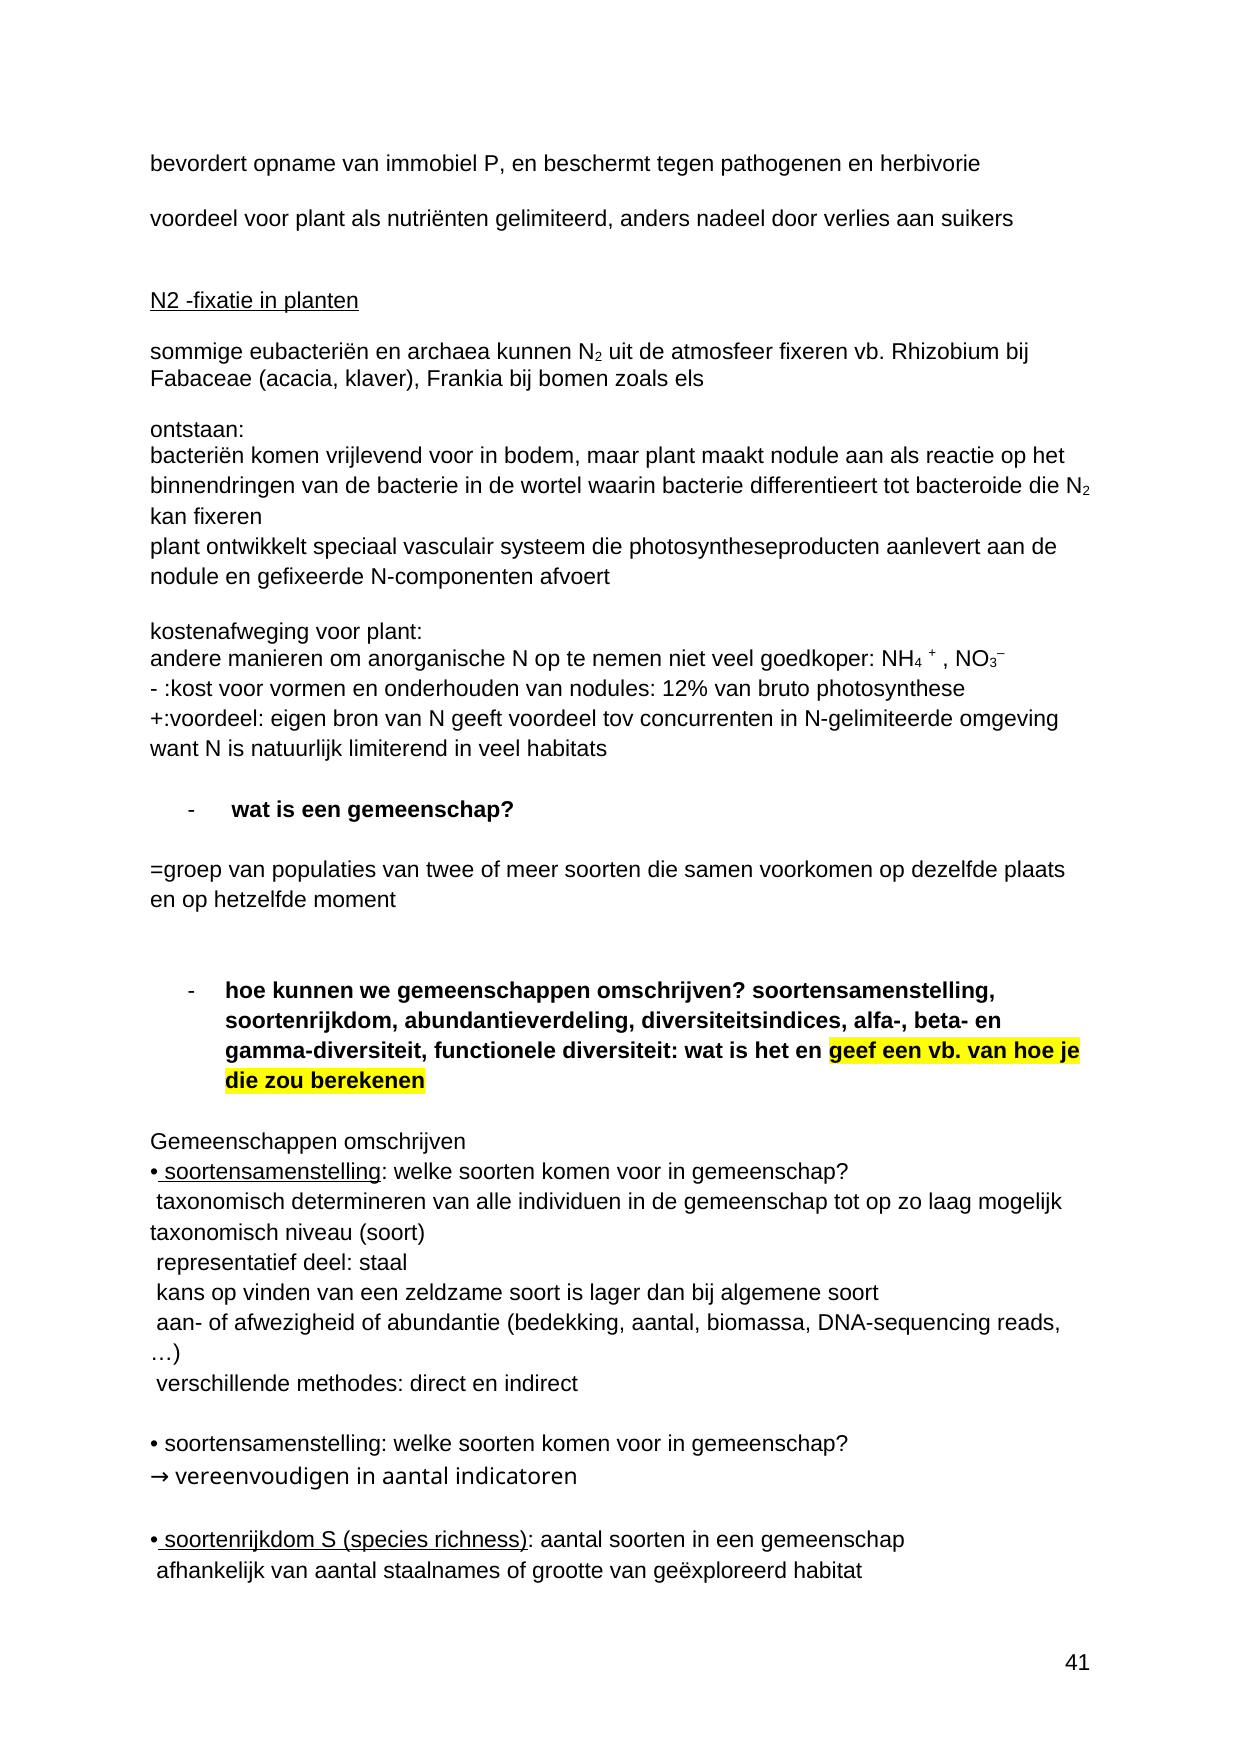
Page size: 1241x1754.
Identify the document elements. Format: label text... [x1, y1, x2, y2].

text ontstaan: [150, 416, 1090, 442]
text N2 -fixatie in planten [150, 287, 1090, 313]
text afhankelijk van aantal staalnames of grootte van geëxploreerd habitat [150, 1557, 1090, 1583]
text kostenafweging voor plant: [150, 618, 1090, 644]
text =groep van populaties van twee of meer soorten die samen voorkomen op dezelfde plaats en op hetzelfde moment [150, 856, 1090, 913]
text verschillende methodes: direct en indirect [150, 1369, 1090, 1396]
text representatief deel: staal [150, 1249, 1090, 1275]
text kans op vinden van een zeldzame soort is lager dan bij algemene soort [150, 1279, 1090, 1305]
text aan- of afwezigheid of abundantie (bedekking, aantal, biomassa, DNA-sequencing reads, …) [150, 1309, 1090, 1366]
text taxonomisch determineren van alle individuen in de gemeenschap tot op zo laag mogelijk taxonomisch niveau (soort) [150, 1188, 1090, 1245]
text plant ontwikkelt speciaal vasculair systeem die photosyntheseproducten aanlevert aan de nodule en gefixeerde N-componenten afvoert [150, 533, 1090, 589]
list hoe kunnen we gemeenschappen omschrijven? soortensamenstelling, soortenrijkdom, abundantieverdeling, diversiteitsindices, alfa-, beta- en gamma-diversiteit, functionele diversiteit: wat is het en geef een vb. van hoe je die zou berekenen [187, 977, 1090, 1094]
text andere manieren om anorganische N op te nemen niet veel goedkoper: NH4 + , NO3– [150, 644, 1090, 671]
text - :kost voor vormen en onderhouden van nodules: 12% van bruto photosynthese [150, 675, 1090, 701]
text → vereenvoudigen in aantal indicatoren [150, 1460, 1090, 1491]
text • soortensamenstelling: welke soorten komen voor in gemeenschap? [150, 1430, 1090, 1456]
text • soortensamenstelling: welke soorten komen voor in gemeenschap? [150, 1158, 1090, 1184]
text voordeel voor plant als nutriënten gelimiteerd, anders nadeel door verlies aan suikers [150, 205, 1090, 232]
text Gemeenschappen omschrijven [150, 1128, 1090, 1154]
text bacteriën komen vrijlevend voor in bodem, maar plant maakt nodule aan als reactie op het binnendringen van de bacterie in de wortel waarin bacterie differentieert tot bacteroide die N2 kan fixeren [150, 442, 1090, 529]
text +:voordeel: eigen bron van N geeft voordeel tov concurrenten in N-gelimiteerde omgeving want N is natuurlijk limiterend in veel habitats [150, 705, 1090, 762]
text sommige eubacteriën en archaea kunnen N2 uit de atmosfeer fixeren vb. Rhizobium bij Fabaceae (acacia, klaver), Frankia bij bomen zoals els [150, 338, 1090, 391]
text • soortenrijkdom S (species richness): aantal soorten in een gemeenschap [150, 1526, 1090, 1553]
text bevordert opname van immobiel P, en beschermt tegen pathogenen en herbivorie [150, 150, 1090, 176]
list wat is een gemeenschap? [187, 796, 1090, 822]
